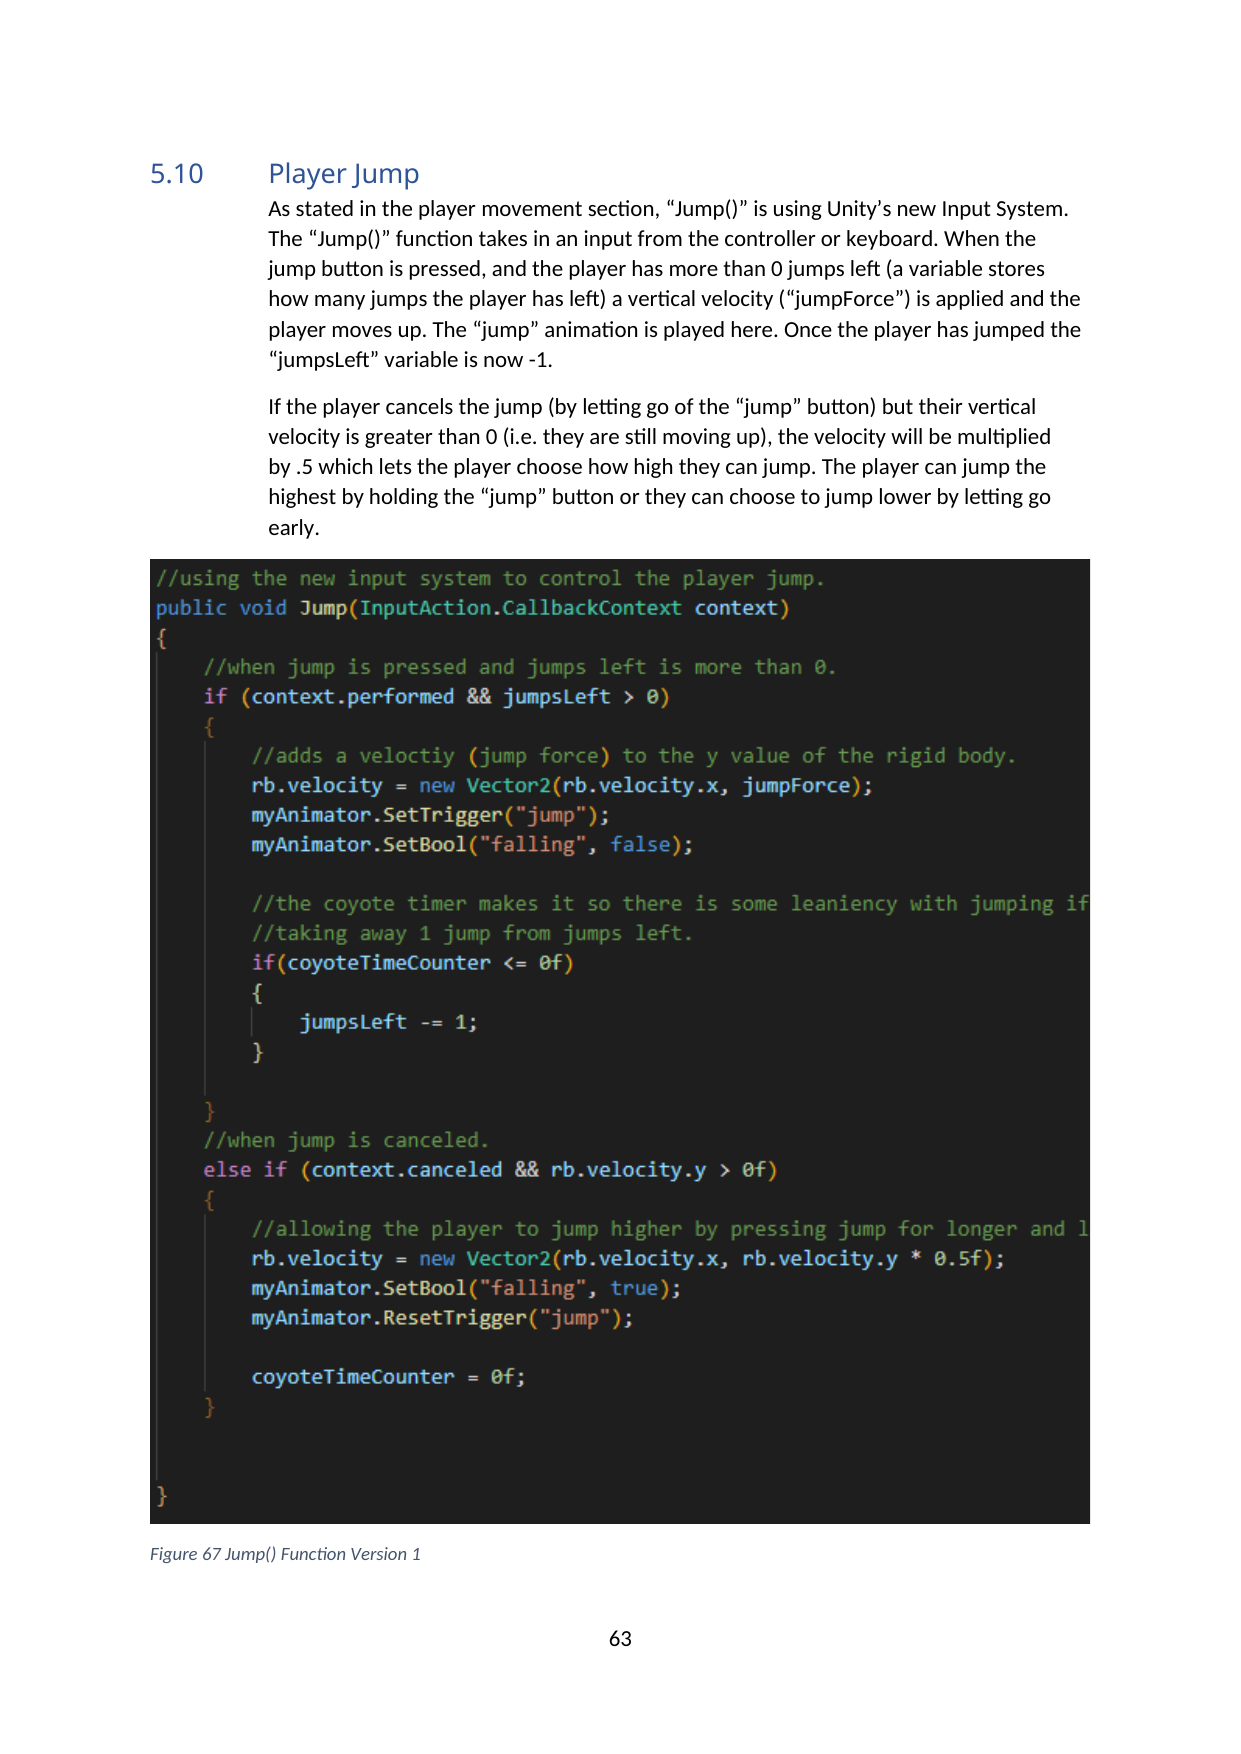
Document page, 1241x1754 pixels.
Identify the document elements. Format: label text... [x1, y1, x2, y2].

text As stated in the player movement section, “Jump()” is using Unity’s new Input System. The “Jump()” function takes in an input from the controller or keyboard. When the jump button is pressed, and the player has more than 0 jumps left (a variable stores how many jumps the player has left) a vertical velocity (“jumpForce”) is applied and the player moves up. The “jump” animation is played here. Once the player has jumped the “jumpsLeft” variable is now -1. [268, 194, 1090, 373]
picture [150, 559, 1091, 1524]
text If the player cancels the jump (by letting go of the “jump” button) but their vertical velocity is greater than 0 (i.e. they are still moving up), the velocity will be multiplied by .5 which lets the player choose how high they can jump. The player can jump the highest by holding the “jump” button or they can choose to jump lower by letting go early. [268, 392, 1090, 541]
subtitle 5.10 Player Jump [150, 154, 1090, 191]
